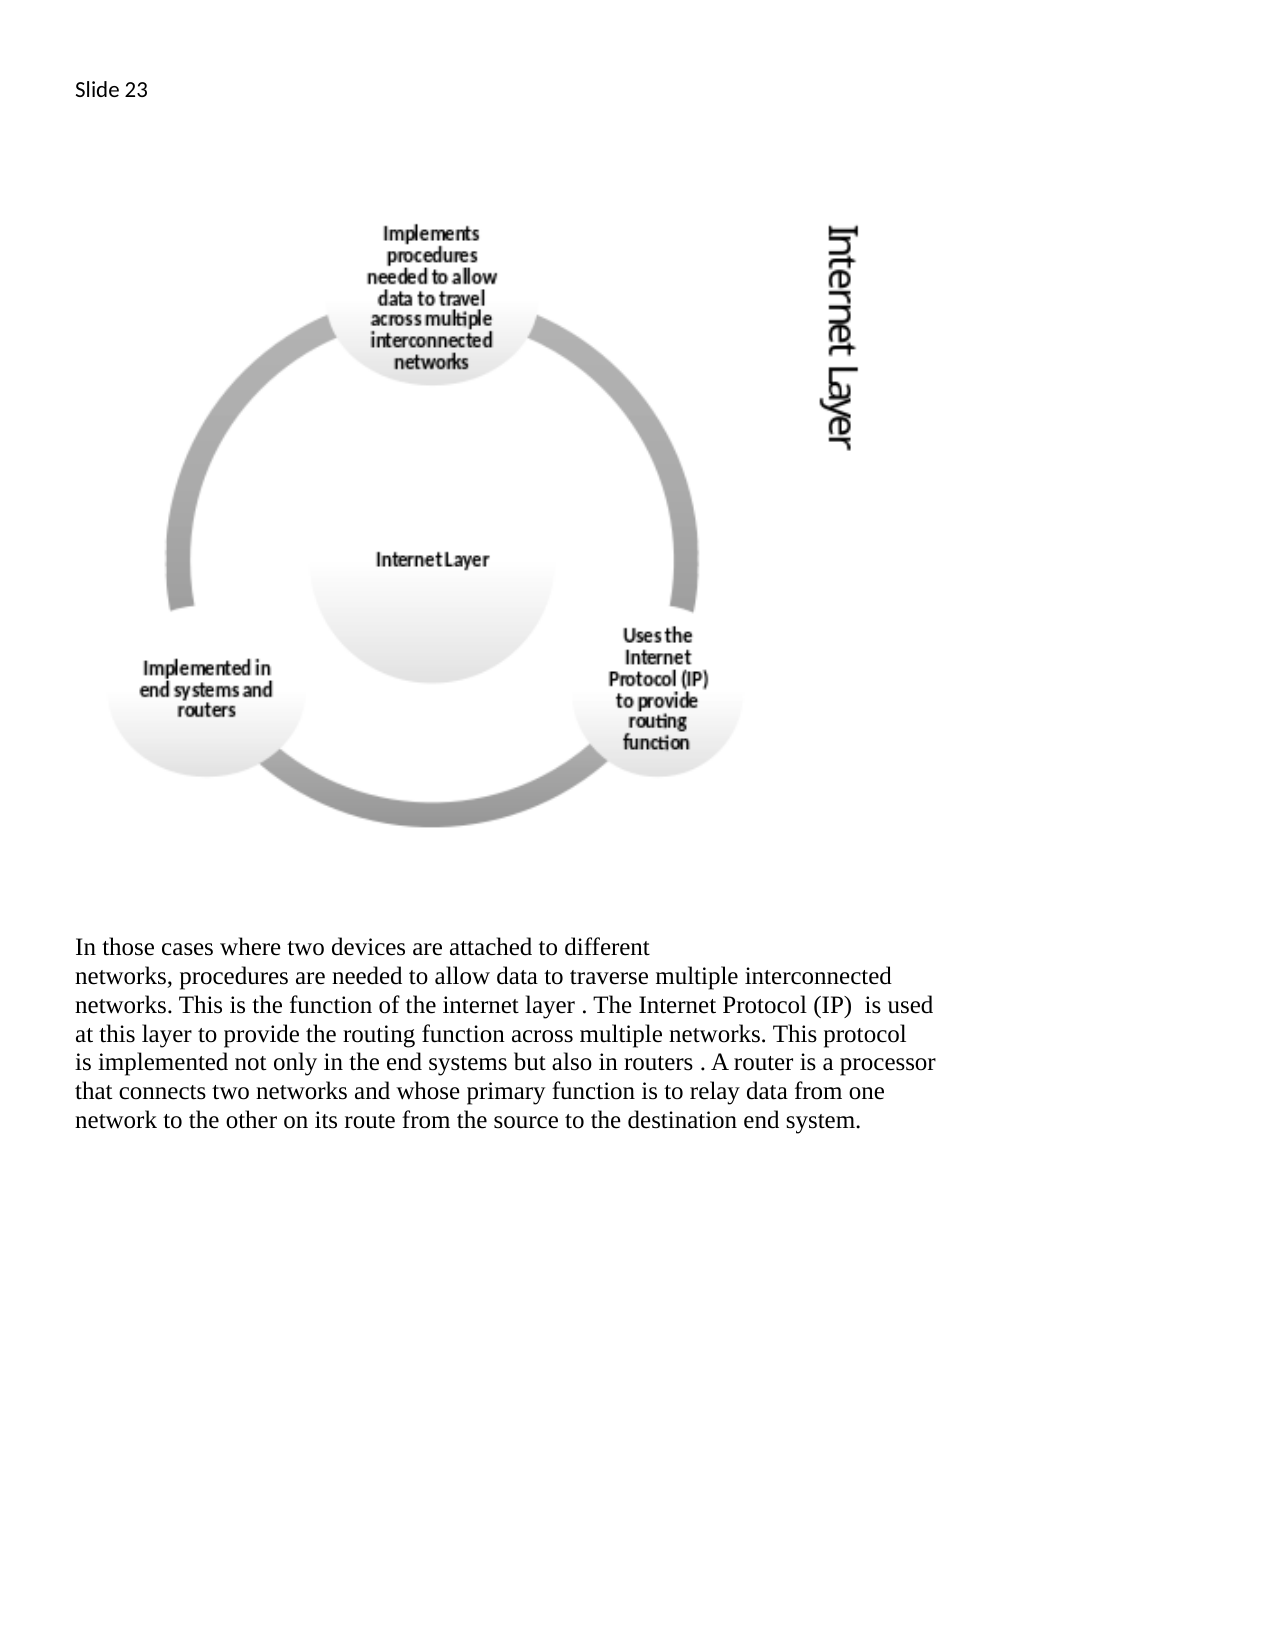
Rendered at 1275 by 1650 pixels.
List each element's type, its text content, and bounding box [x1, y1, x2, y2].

text is implemented not only in the end systems but also in routers . A router is a processor [75, 1047, 1200, 1076]
text at this layer to provide the routing function across multiple networks. This protocol [75, 1019, 1200, 1047]
text In those cases where two devices are attached to different [75, 932, 1200, 961]
text that connects two networks and whose primary function is to relay data from one [75, 1076, 1200, 1105]
text networks, procedures are needed to allow data to traverse multiple interconnected [75, 961, 1200, 990]
text networks. This is the function of the internet layer . The Internet Protocol (IP) is used [75, 990, 1200, 1019]
text Slide 23 [75, 75, 1200, 103]
text network to the other on its route from the source to the destination end system. [75, 1105, 1200, 1134]
